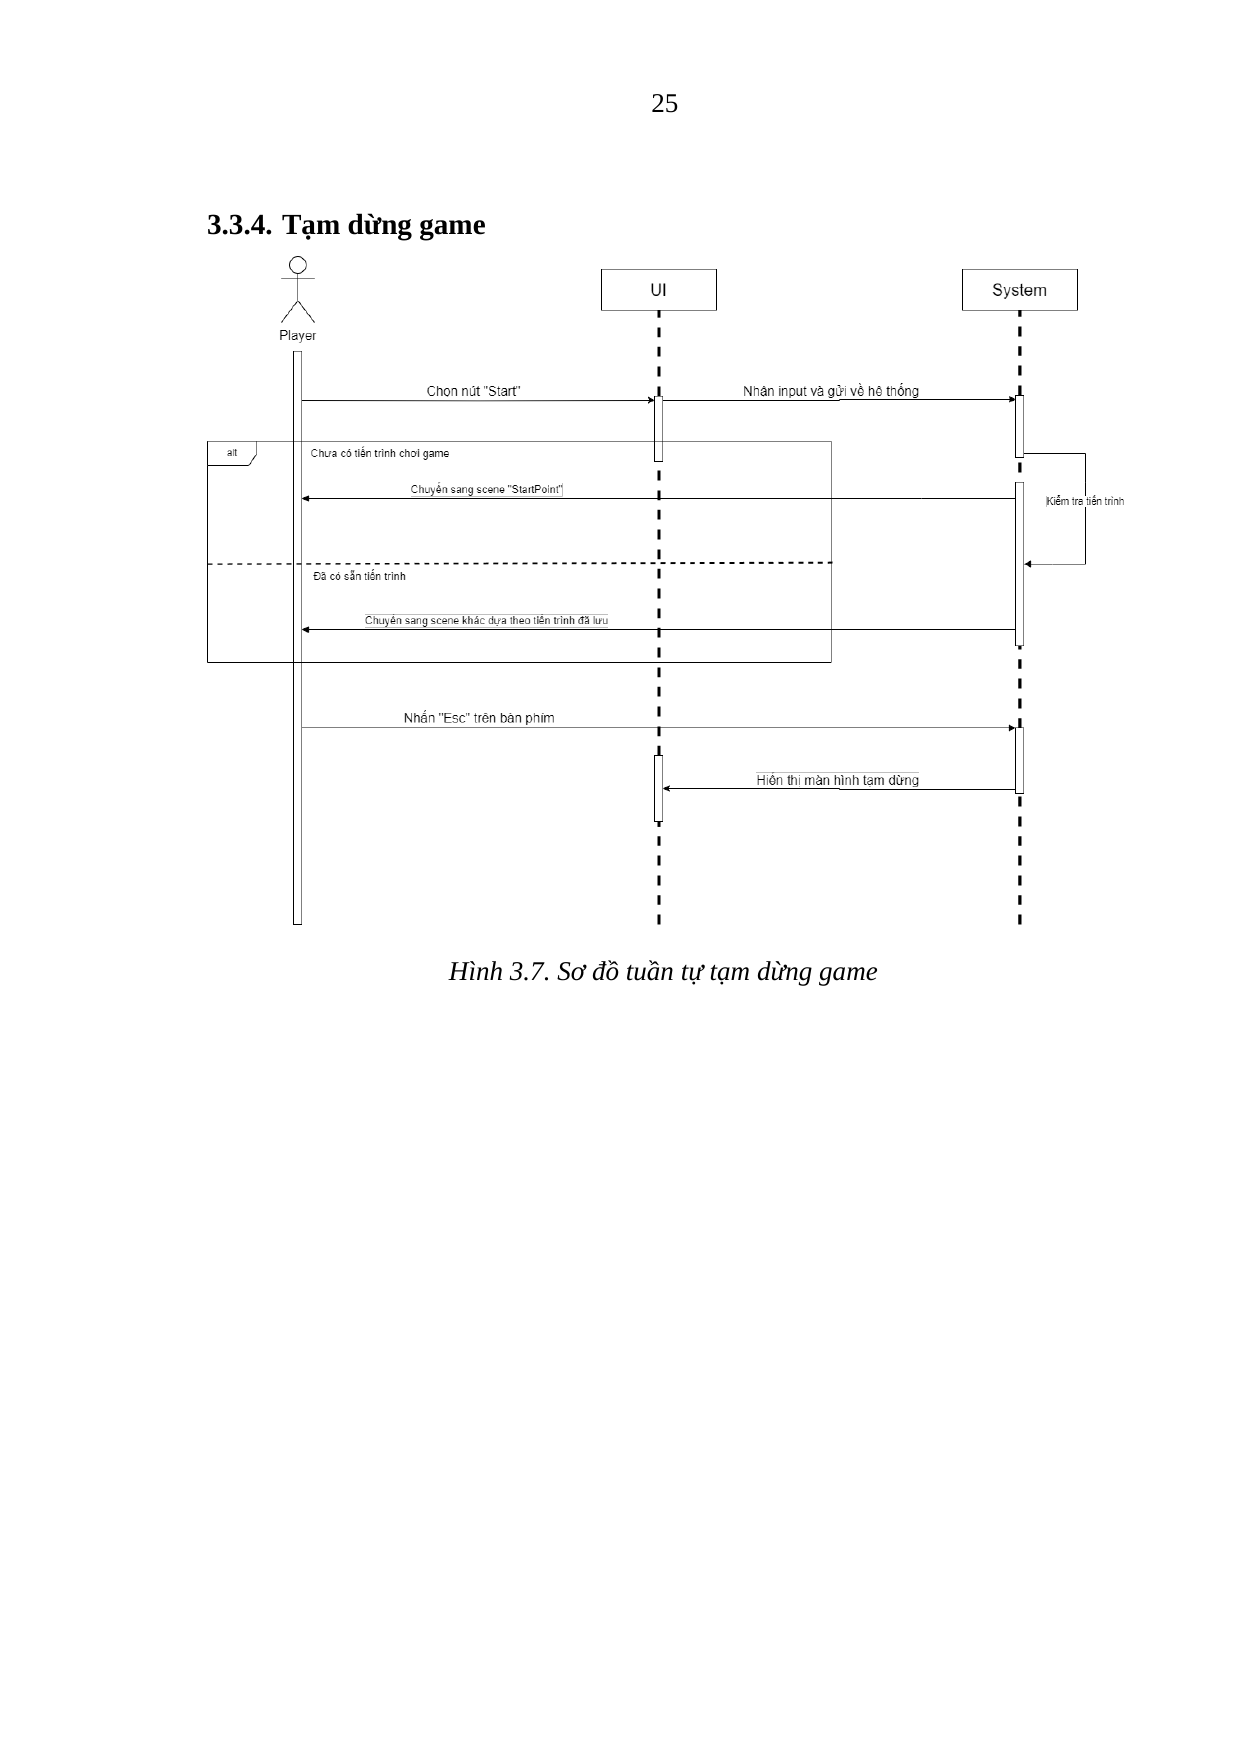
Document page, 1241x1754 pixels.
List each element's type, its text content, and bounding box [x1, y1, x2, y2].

picture [206, 256, 1124, 927]
list Tạm dừng game [207, 207, 1122, 240]
